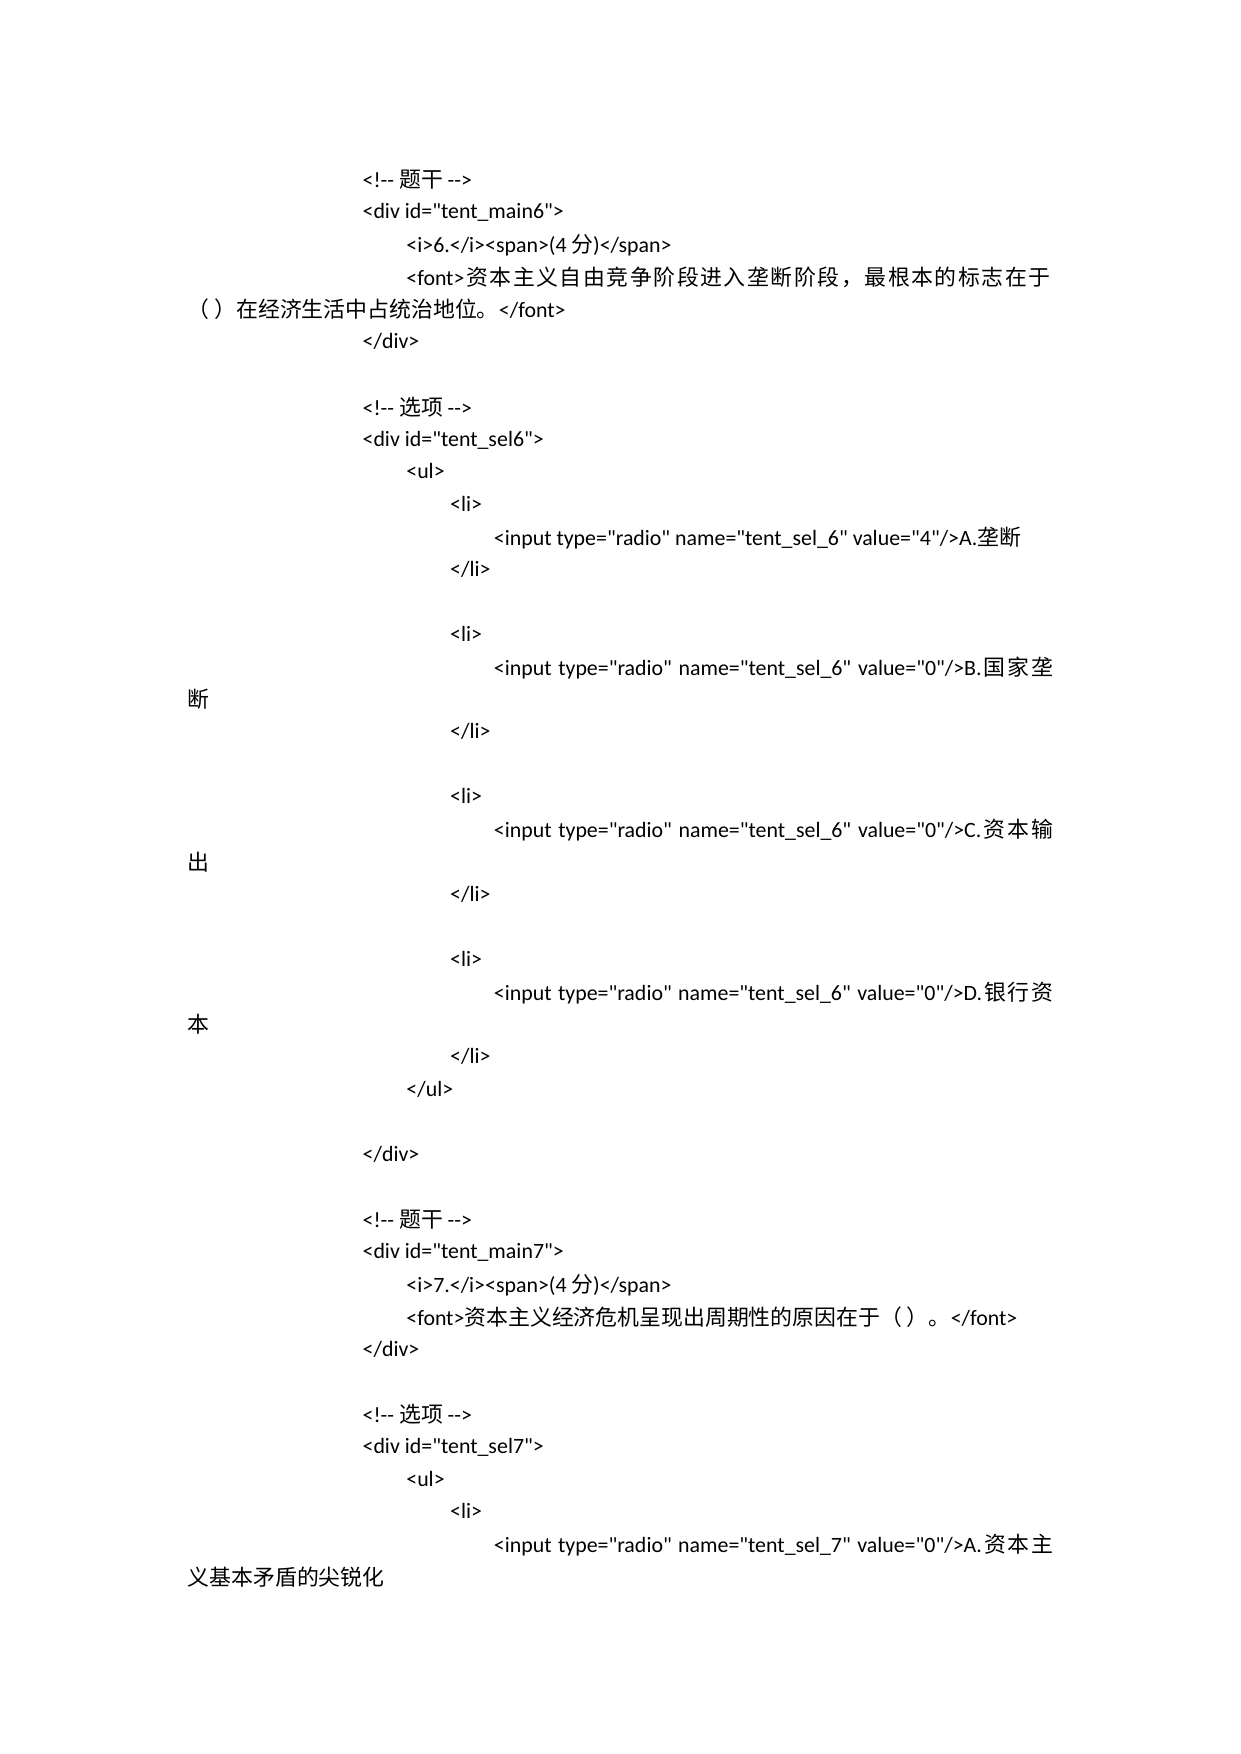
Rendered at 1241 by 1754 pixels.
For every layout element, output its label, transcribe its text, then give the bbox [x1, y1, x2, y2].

text </li> [187, 714, 1053, 747]
text <div id="tent_main6"> [187, 194, 1053, 227]
text <ul> [187, 454, 1053, 487]
text <input type="radio" name="tent_sel_6" value="0"/>D.银行资本 [187, 974, 1053, 1039]
text </li> [187, 1039, 1053, 1072]
text <!-- 题干 --> [187, 1202, 1053, 1234]
text <!-- 题干 --> [187, 162, 1053, 194]
text <input type="radio" name="tent_sel_6" value="0"/>B.国家垄断 [187, 649, 1053, 714]
text </li> [187, 877, 1053, 909]
text <li> [187, 617, 1053, 649]
text <font>资本主义自由竞争阶段进入垄断阶段，最根本的标志在于（ ）在经济生活中占统治地位。</font> [187, 259, 1053, 324]
text <div id="tent_main7"> [187, 1234, 1053, 1267]
text <li> [187, 487, 1053, 519]
text <li> [187, 942, 1053, 974]
text <font>资本主义经济危机呈现出周期性的原因在于（ ）。</font> [187, 1299, 1053, 1332]
text <div id="tent_sel6"> [187, 422, 1053, 454]
text <li> [187, 1494, 1053, 1527]
text </div> [187, 1332, 1053, 1364]
text <i>7.</i><span>(4分)</span> [187, 1267, 1053, 1299]
text <!-- 选项 --> [187, 1397, 1053, 1429]
text </div> [187, 324, 1053, 357]
text <i>6.</i><span>(4分)</span> [187, 227, 1053, 259]
text <!-- 选项 --> [187, 389, 1053, 422]
text </ul> [187, 1072, 1053, 1104]
text <input type="radio" name="tent_sel_6" value="0"/>C.资本输出 [187, 812, 1053, 877]
text <ul> [187, 1462, 1053, 1494]
text <div id="tent_sel7"> [187, 1429, 1053, 1462]
text <input type="radio" name="tent_sel_6" value="4"/>A.垄断 [187, 519, 1053, 552]
text </div> [187, 1137, 1053, 1169]
text <input type="radio" name="tent_sel_7" value="0"/>A.资本主义基本矛盾的尖锐化 [187, 1527, 1053, 1592]
text <li> [187, 779, 1053, 812]
text </li> [187, 552, 1053, 584]
